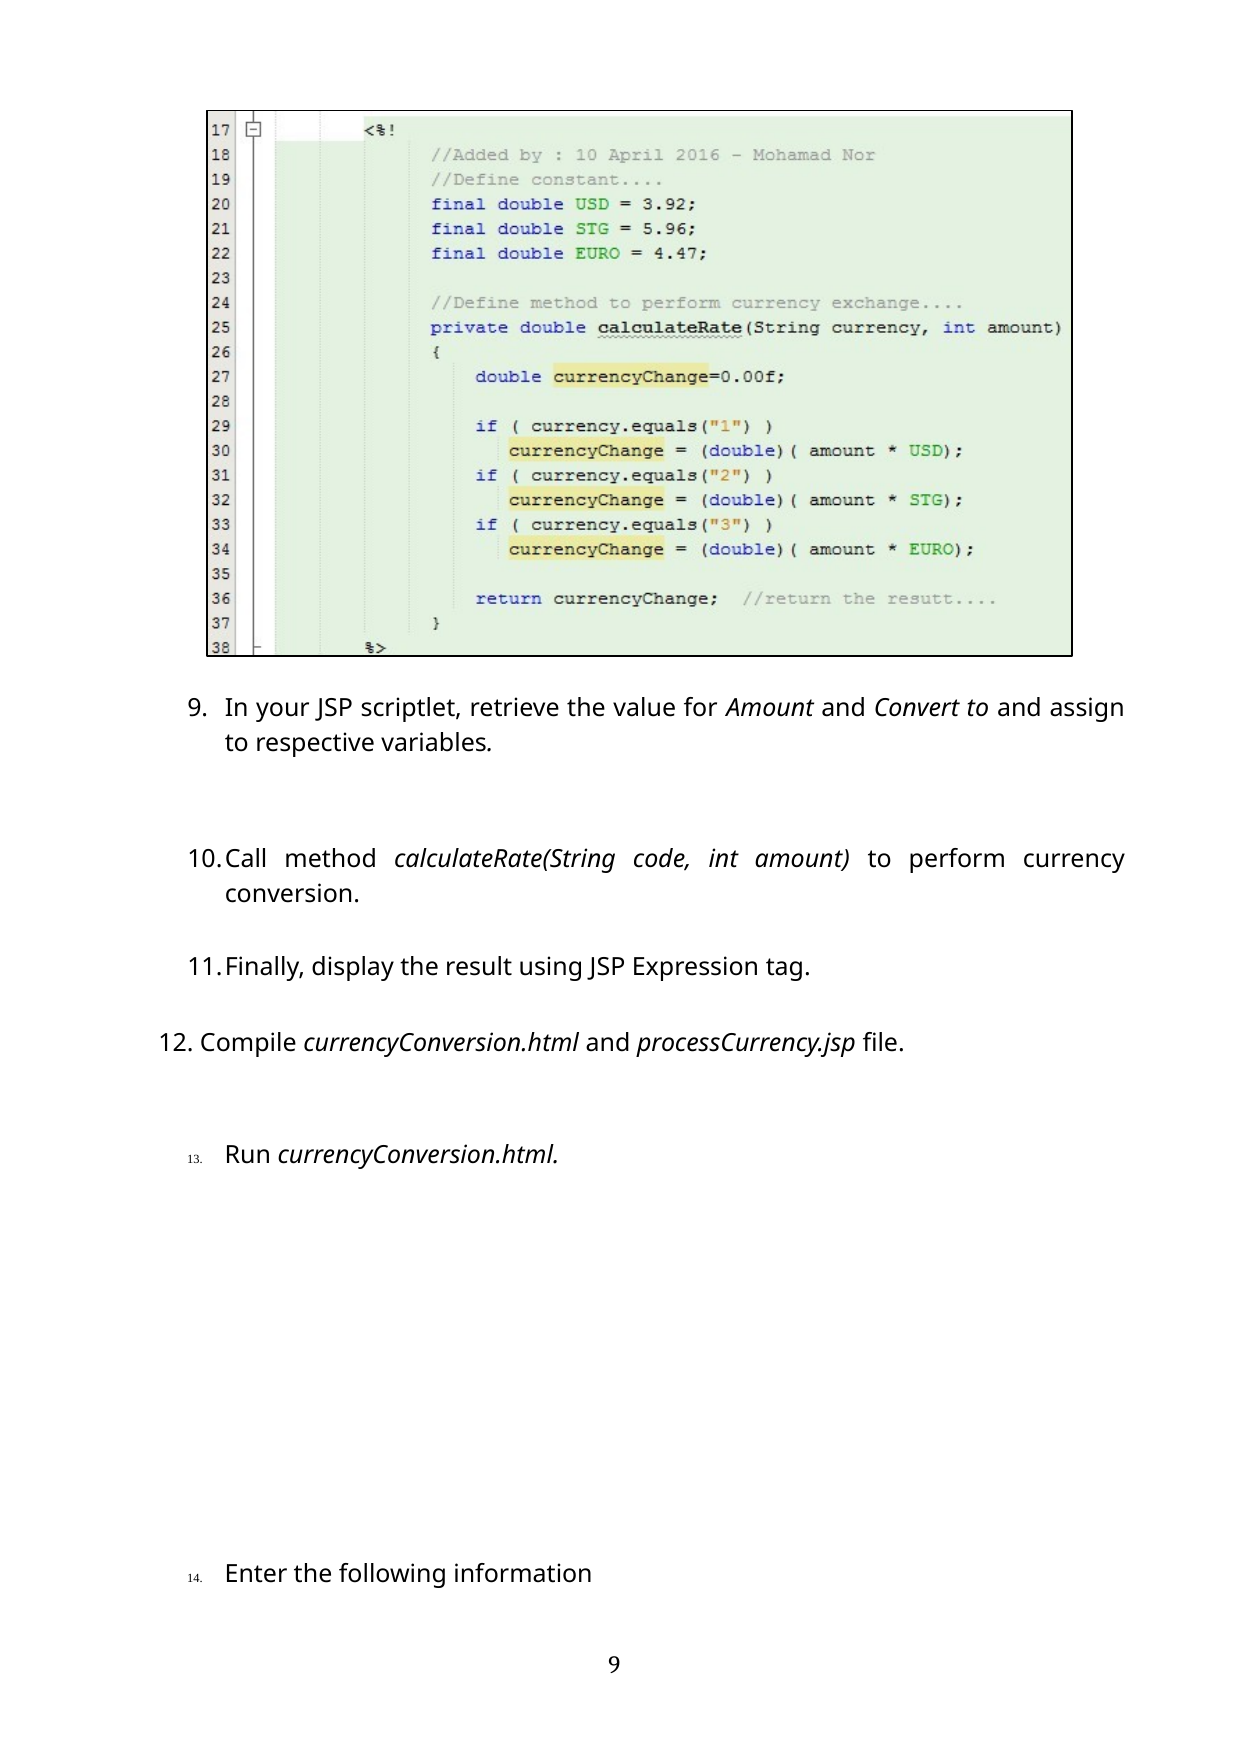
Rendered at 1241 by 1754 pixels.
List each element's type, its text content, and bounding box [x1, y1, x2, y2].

picture [208, 111, 1071, 655]
list Enter the following information [187, 1555, 1119, 1589]
text 12. Compile currencyConversion.html and processCurrency.jsp file. [153, 1025, 920, 1057]
list Call method calculateRate(String code, int amount) to perform currency conversion. [187, 840, 1125, 909]
list Run currencyConversion.html. [187, 1138, 1119, 1171]
list In your JSP scriptlet, retrieve the value for Amount and Convert to and assign to respective variables. [187, 690, 1125, 759]
list Finally, display the result using JSP Expression tag. [187, 948, 1125, 982]
